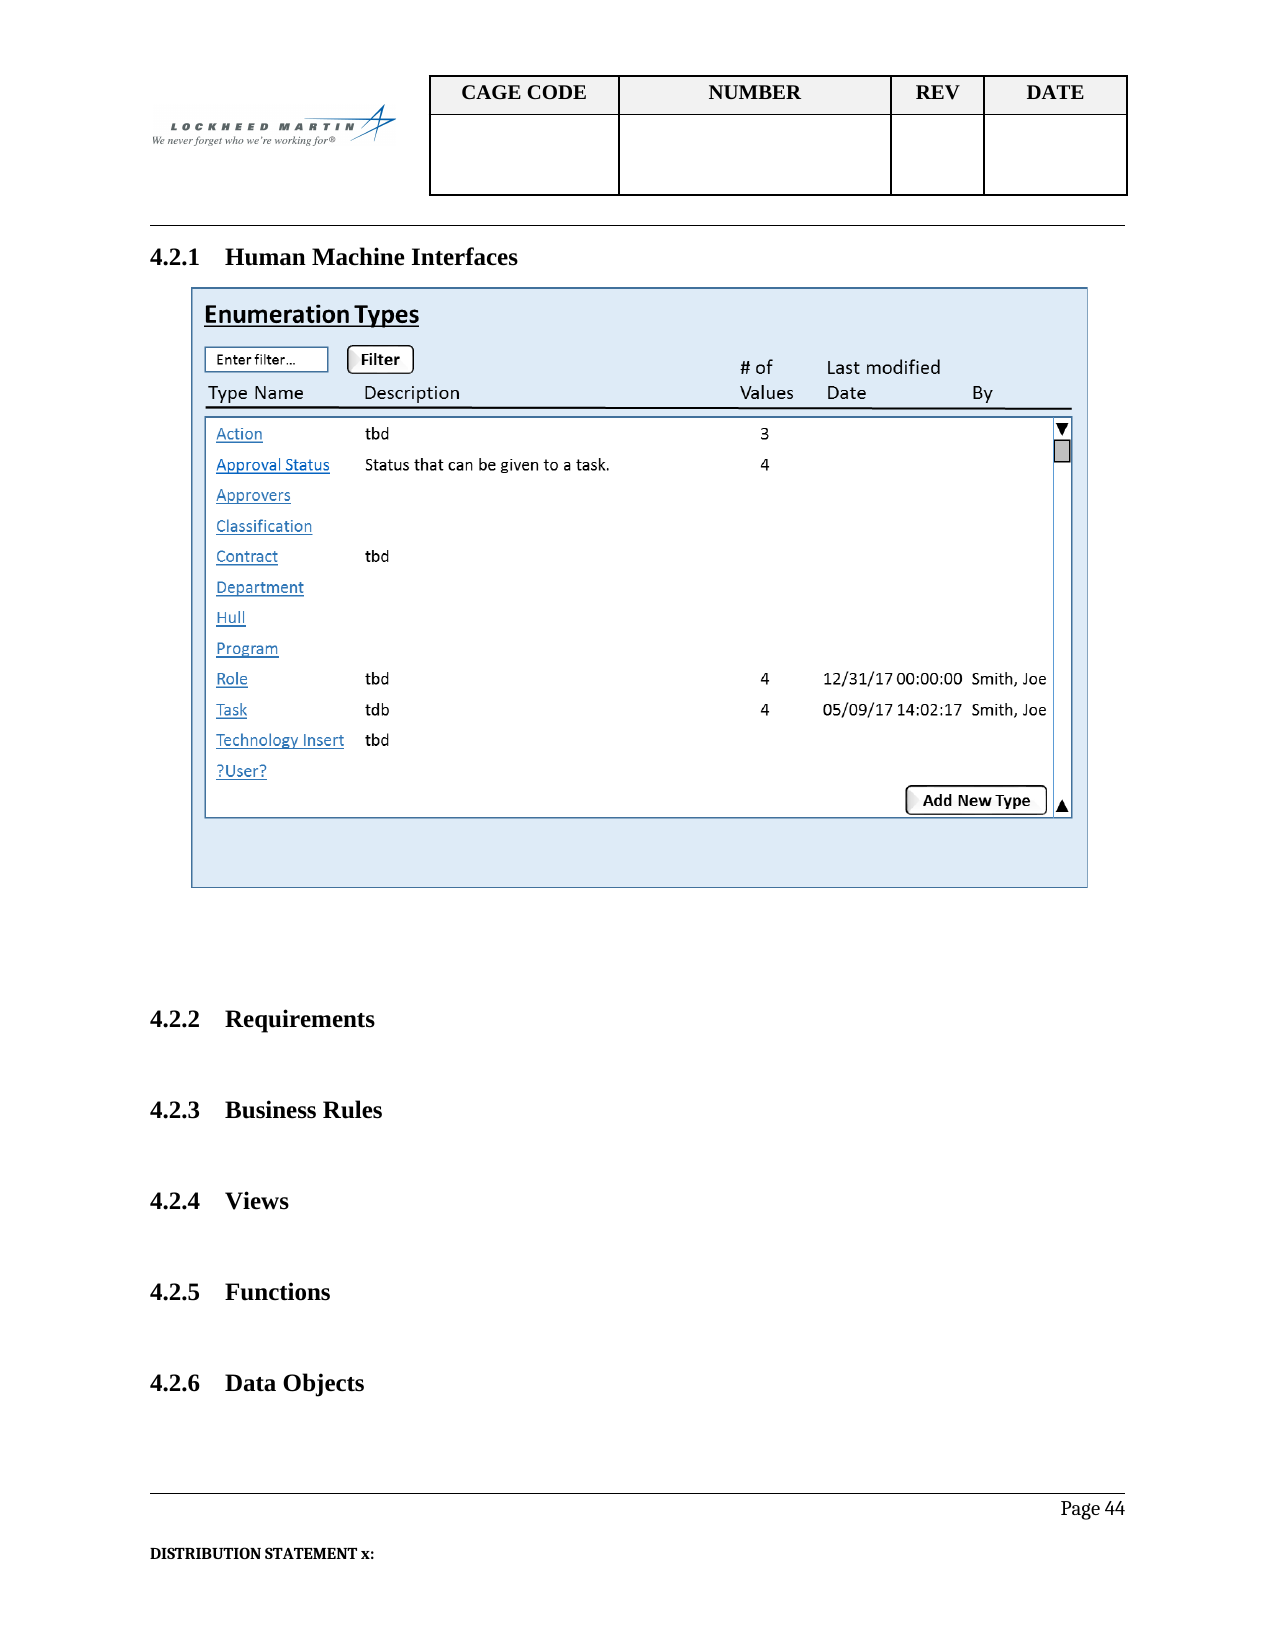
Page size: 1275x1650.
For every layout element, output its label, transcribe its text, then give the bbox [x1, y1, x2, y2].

subtitle Data Objects [150, 1368, 1125, 1397]
subtitle Human Machine Interfaces [150, 242, 1125, 271]
subtitle Functions [150, 1277, 1125, 1306]
subtitle Views [150, 1186, 1125, 1214]
picture [187, 287, 1088, 888]
subtitle Requirements [150, 1004, 1125, 1032]
subtitle Business Rules [150, 1095, 1125, 1123]
picture [152, 104, 397, 146]
